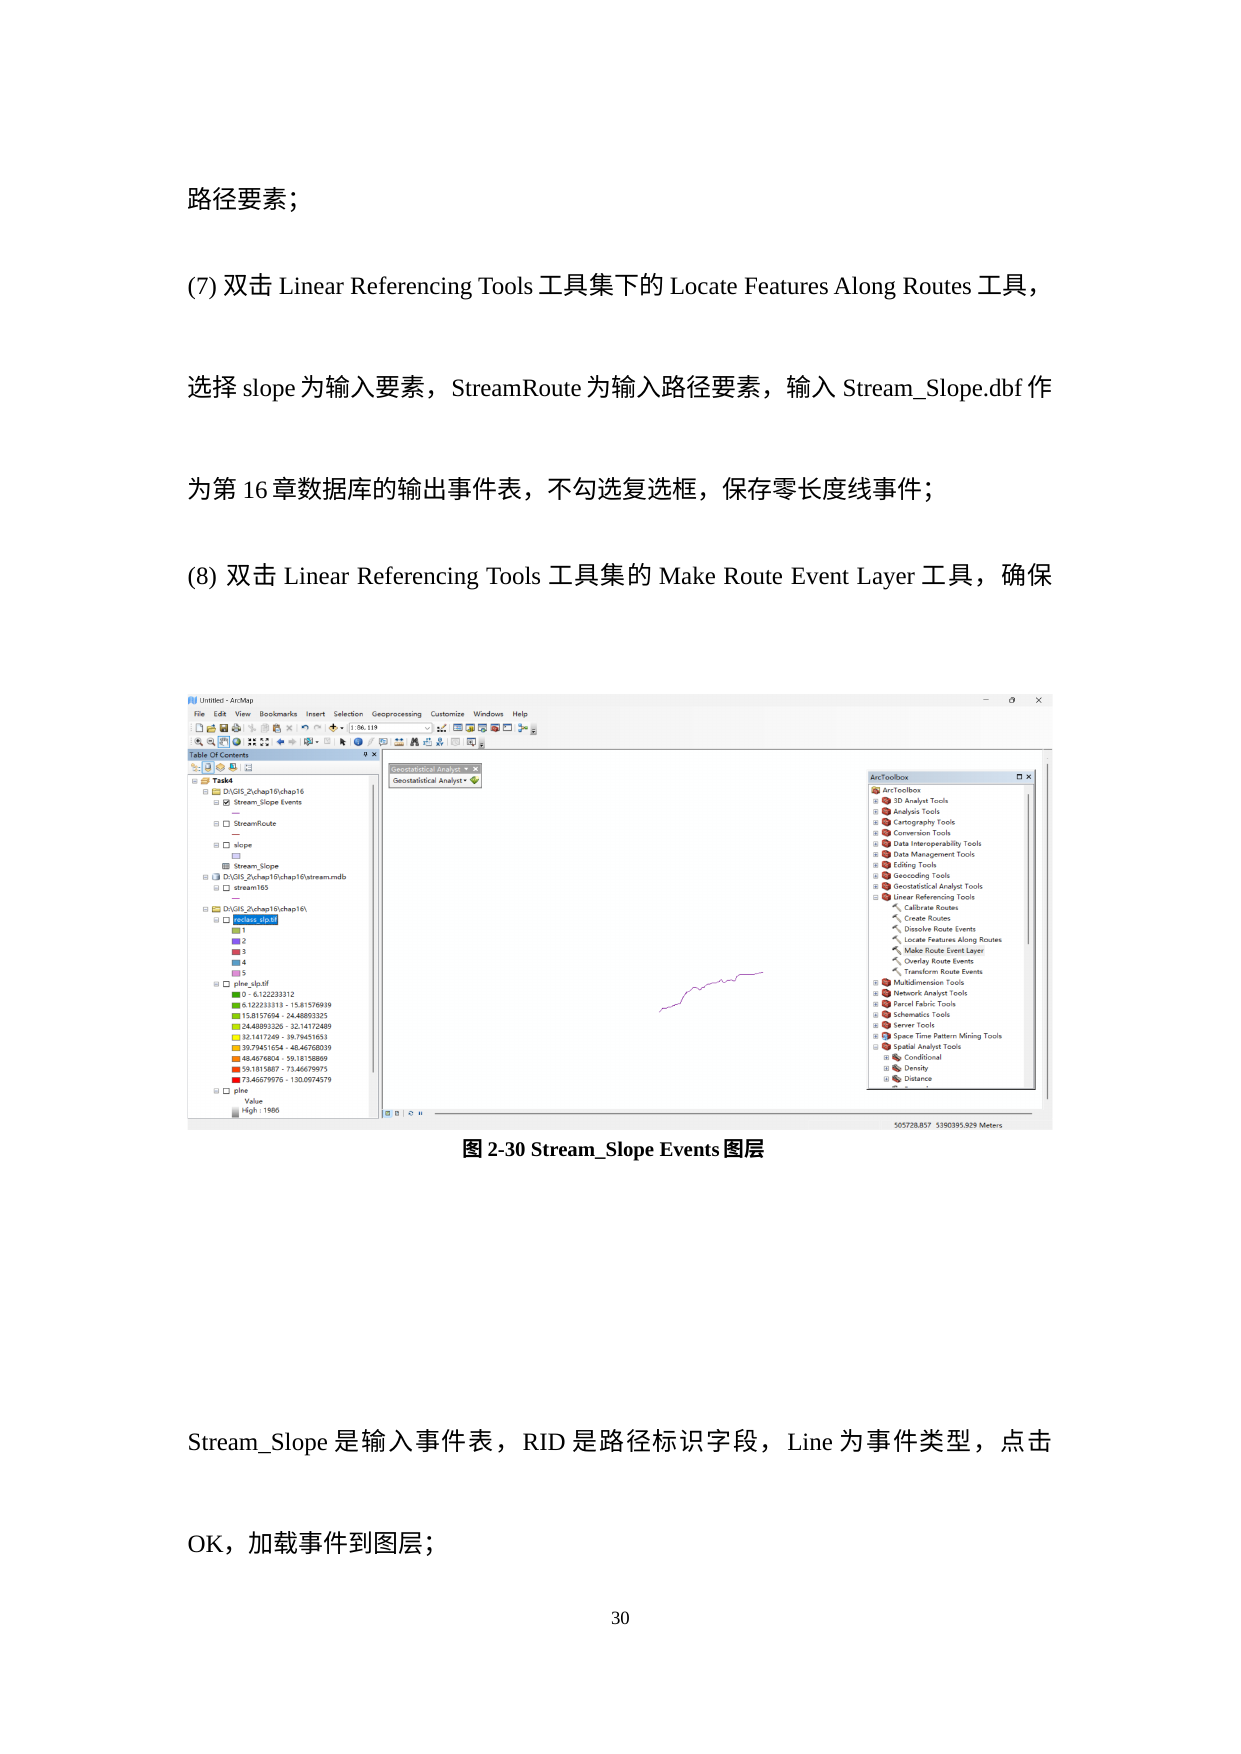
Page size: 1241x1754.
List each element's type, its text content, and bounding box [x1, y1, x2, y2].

text (7) 双击Linear Referencing Tools工具集下的Locate Features Along Routes工具，选择slope为输入要素，StreamRoute为输入路径要素，输入Stream_Slope.dbf作为第16章数据库的输出事件表，不勾选复选框，保存零长度线事件； [187, 250, 1053, 522]
text (8) 双击Linear Referencing Tools工具集的Make Route Event Layer工具，确保Stream_Slope是输入事件表，RID是路径标识字段，Line为事件类型，点击OK，加载事件到图层； [187, 1130, 1053, 1575]
text (8) 双击Linear Referencing Tools工具集的Make Route Event Layer工具，确保Stream_Slope是输入事件表，RID是路径标识字段，Line为事件类型，点击OK，加载事件到图层； [187, 540, 1053, 694]
picture [187, 694, 1053, 1130]
text (6)双击Linear Referencing Tools工具集下的Creat Routes工具，选择stream165为输入线要素，选择USGH_ID为路径标识符字段，输入StreamRoute作为输出路径要素； [187, 164, 1053, 232]
